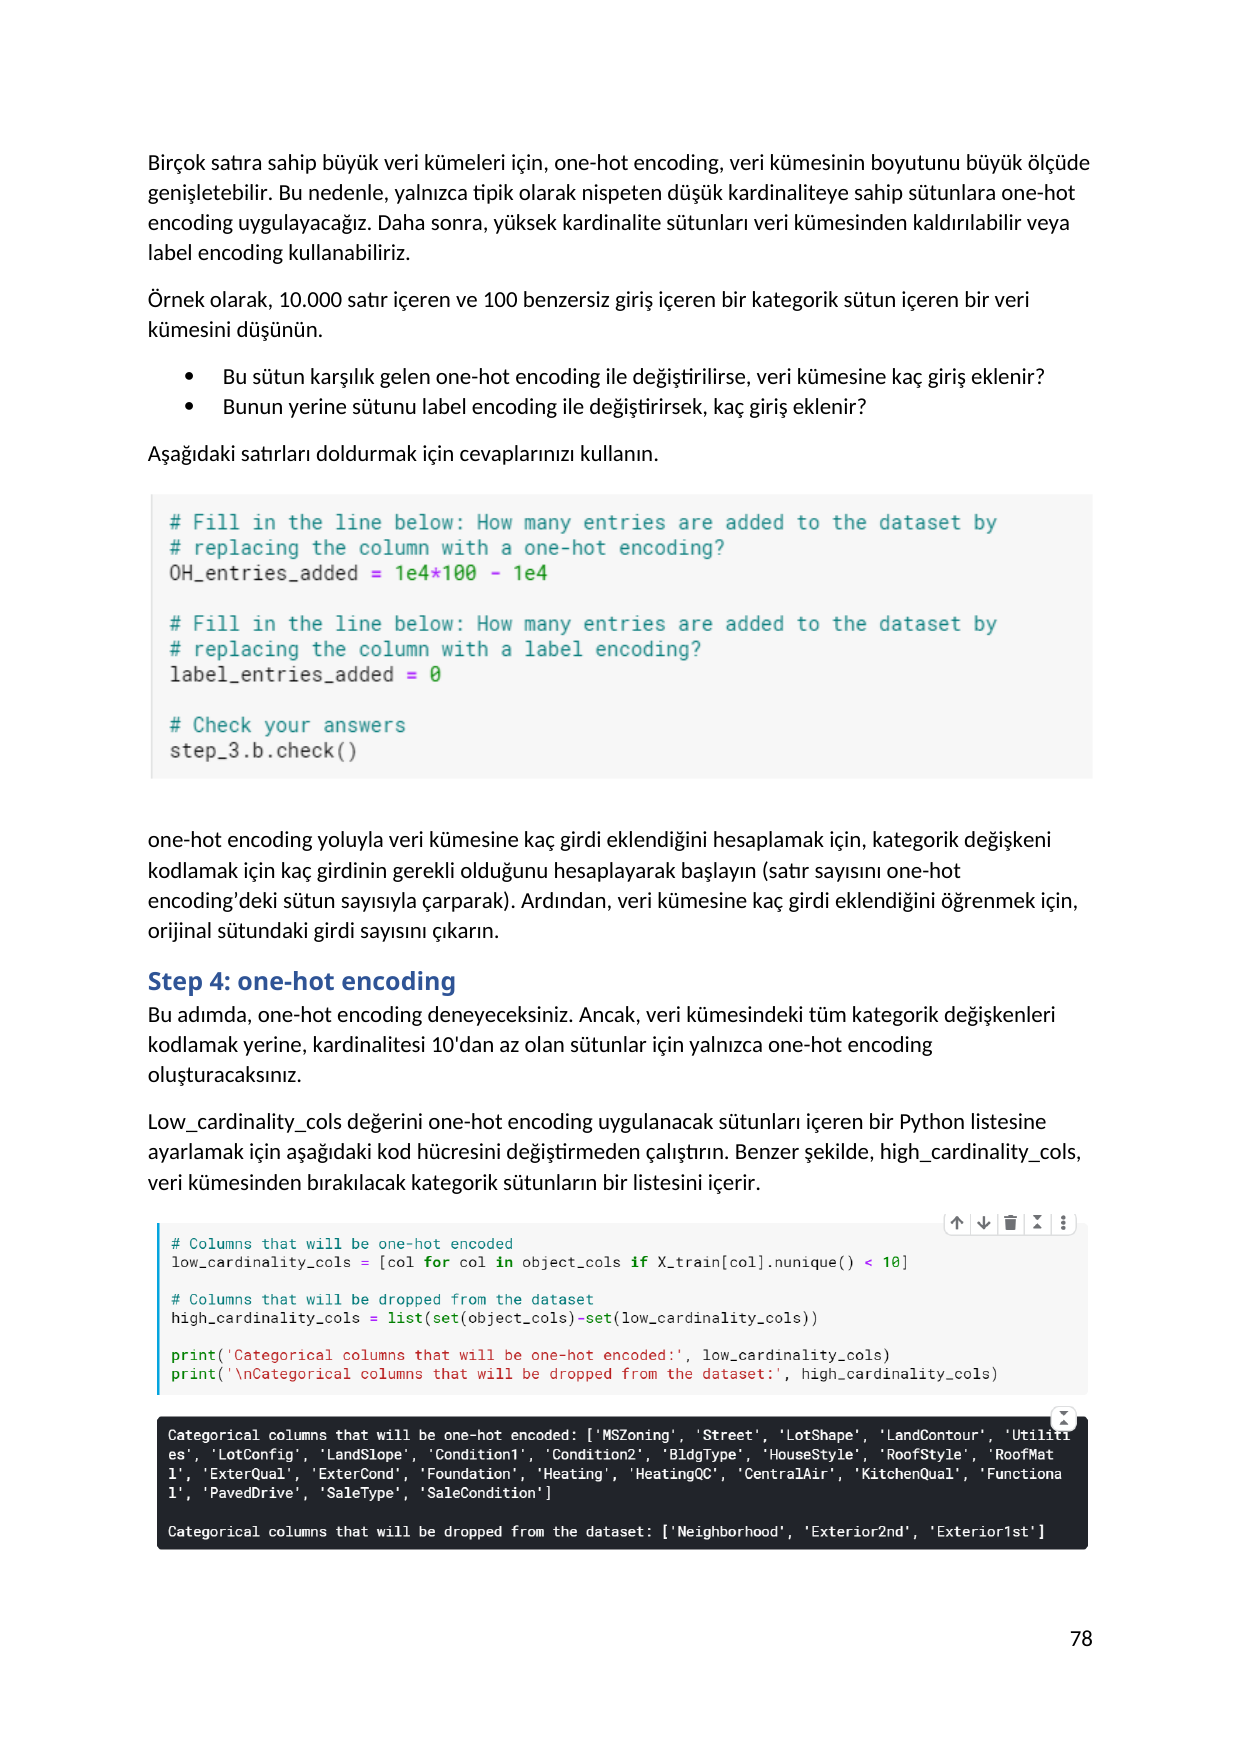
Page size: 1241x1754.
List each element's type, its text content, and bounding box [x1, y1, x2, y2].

text Örnek olarak, 10.000 satır içeren ve 100 benzersiz giriş içeren bir kategorik sütun içeren bir veri kümesini düşünün. [148, 285, 1093, 343]
text Birçok satıra sahip büyük veri kümeleri için, one-hot encoding, veri kümesinin boyutunu büyük ölçüde genişletebilir. Bu nedenle, yalnızca tipik olarak nispeten düşük kardinaliteye sahip sütunlara one-hot encoding uygulayacağız. Daha sonra, yüksek kardinalite sütunları veri kümesinden kaldırılabilir veya label encoding kullanabiliriz. [148, 148, 1093, 266]
list Bunun yerine sütunu label encoding ile değiştirirsek, kaç giriş eklenir? [185, 392, 1093, 420]
text Aşağıdaki satırları doldurmak için cevaplarınızı kullanın. [148, 439, 1093, 467]
list Bu sütun karşılık gelen one-hot encoding ile değiştirilirse, veri kümesine kaç giriş eklenir? [185, 362, 1093, 390]
subtitle Step 4: one-hot encoding [148, 963, 1093, 997]
text one-hot encoding yoluyla veri kümesine kaç girdi eklendiğini hesaplamak için, kategorik değişkeni kodlamak için kaç girdinin gerekli olduğunu hesaplayarak başlayın (satır sayısını one-hot encoding’deki sütun sayısıyla çarparak). Ardından, veri kümesine kaç girdi eklendiğini öğrenmek için, orijinal sütundaki girdi sayısını çıkarın. [148, 826, 1093, 944]
text Low_cardinality_cols değerini one-hot encoding uygulanacak sütunları içeren bir Python listesine ayarlamak için aşağıdaki kod hücresini değiştirmeden çalıştırın. Benzer şekilde, high_cardinality_cols, veri kümesinden bırakılacak kategorik sütunların bir listesini içerir. [148, 1107, 1093, 1196]
picture [147, 1214, 1093, 1557]
text Bu adımda, one-hot encoding deneyeceksiniz. Ancak, veri kümesindeki tüm kategorik değişkenleri kodlamak yerine, kardinalitesi 10'dan az olan sütunlar için yalnızca one-hot encoding oluşturacaksınız. [148, 1000, 1093, 1088]
picture [147, 486, 1093, 807]
